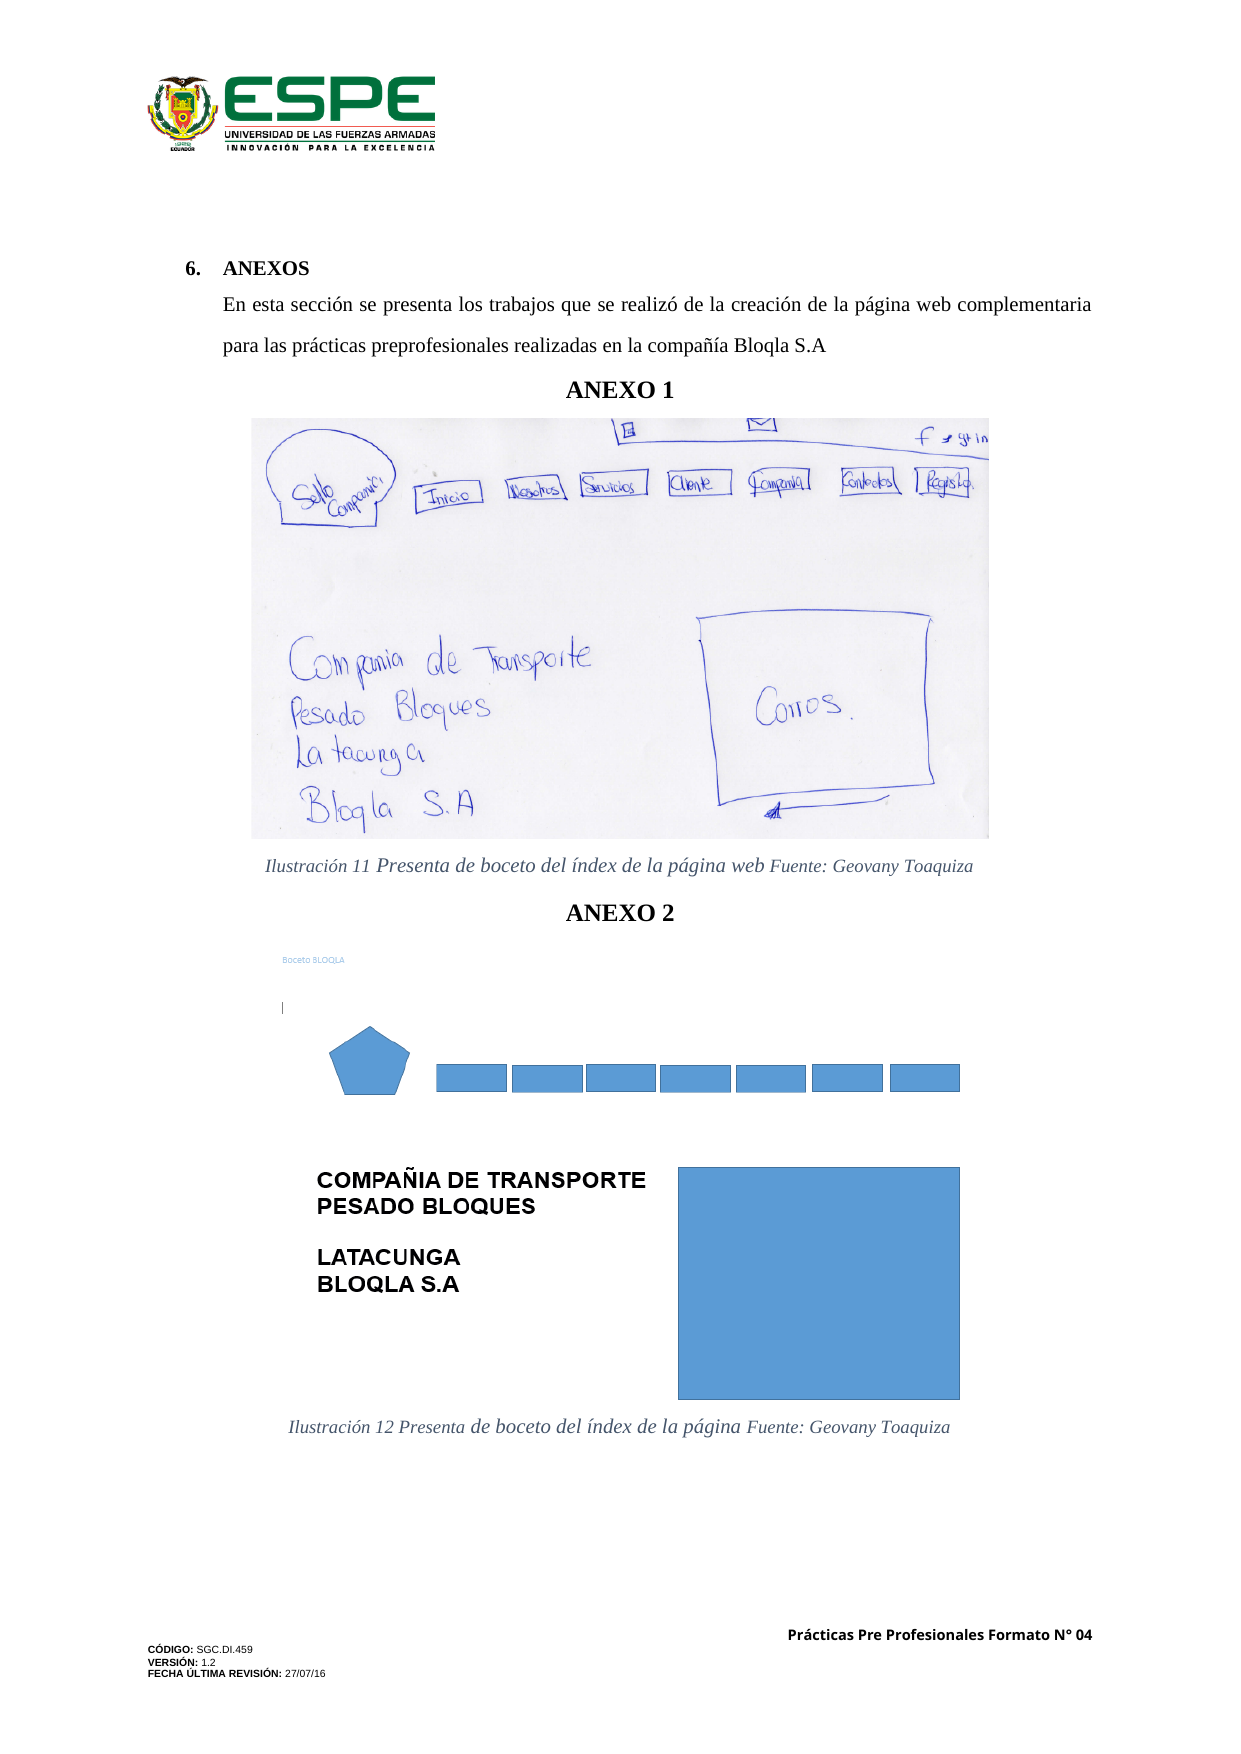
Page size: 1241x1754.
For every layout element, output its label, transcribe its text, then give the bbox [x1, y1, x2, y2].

text Ilustración 11 Presenta de boceto del índex de la página web Fuente: Geovany Toaquiza [148, 853, 1092, 877]
text Ilustración 12 Presenta de boceto del índex de la página Fuente: Geovany Toaquiza [148, 1414, 1092, 1438]
picture [252, 940, 989, 1414]
text En esta sección se presenta los trabajos que se realizó de la creación de la página web complementaria para las prácticas preprofesionales realizadas en la compañía Bloqla S.A [223, 292, 1092, 359]
picture [251, 418, 989, 839]
text ANEXO 2 [148, 898, 1092, 926]
text ANEXO 1 [148, 375, 1092, 404]
picture [147, 73, 439, 156]
list ANEXOS [185, 256, 1092, 280]
